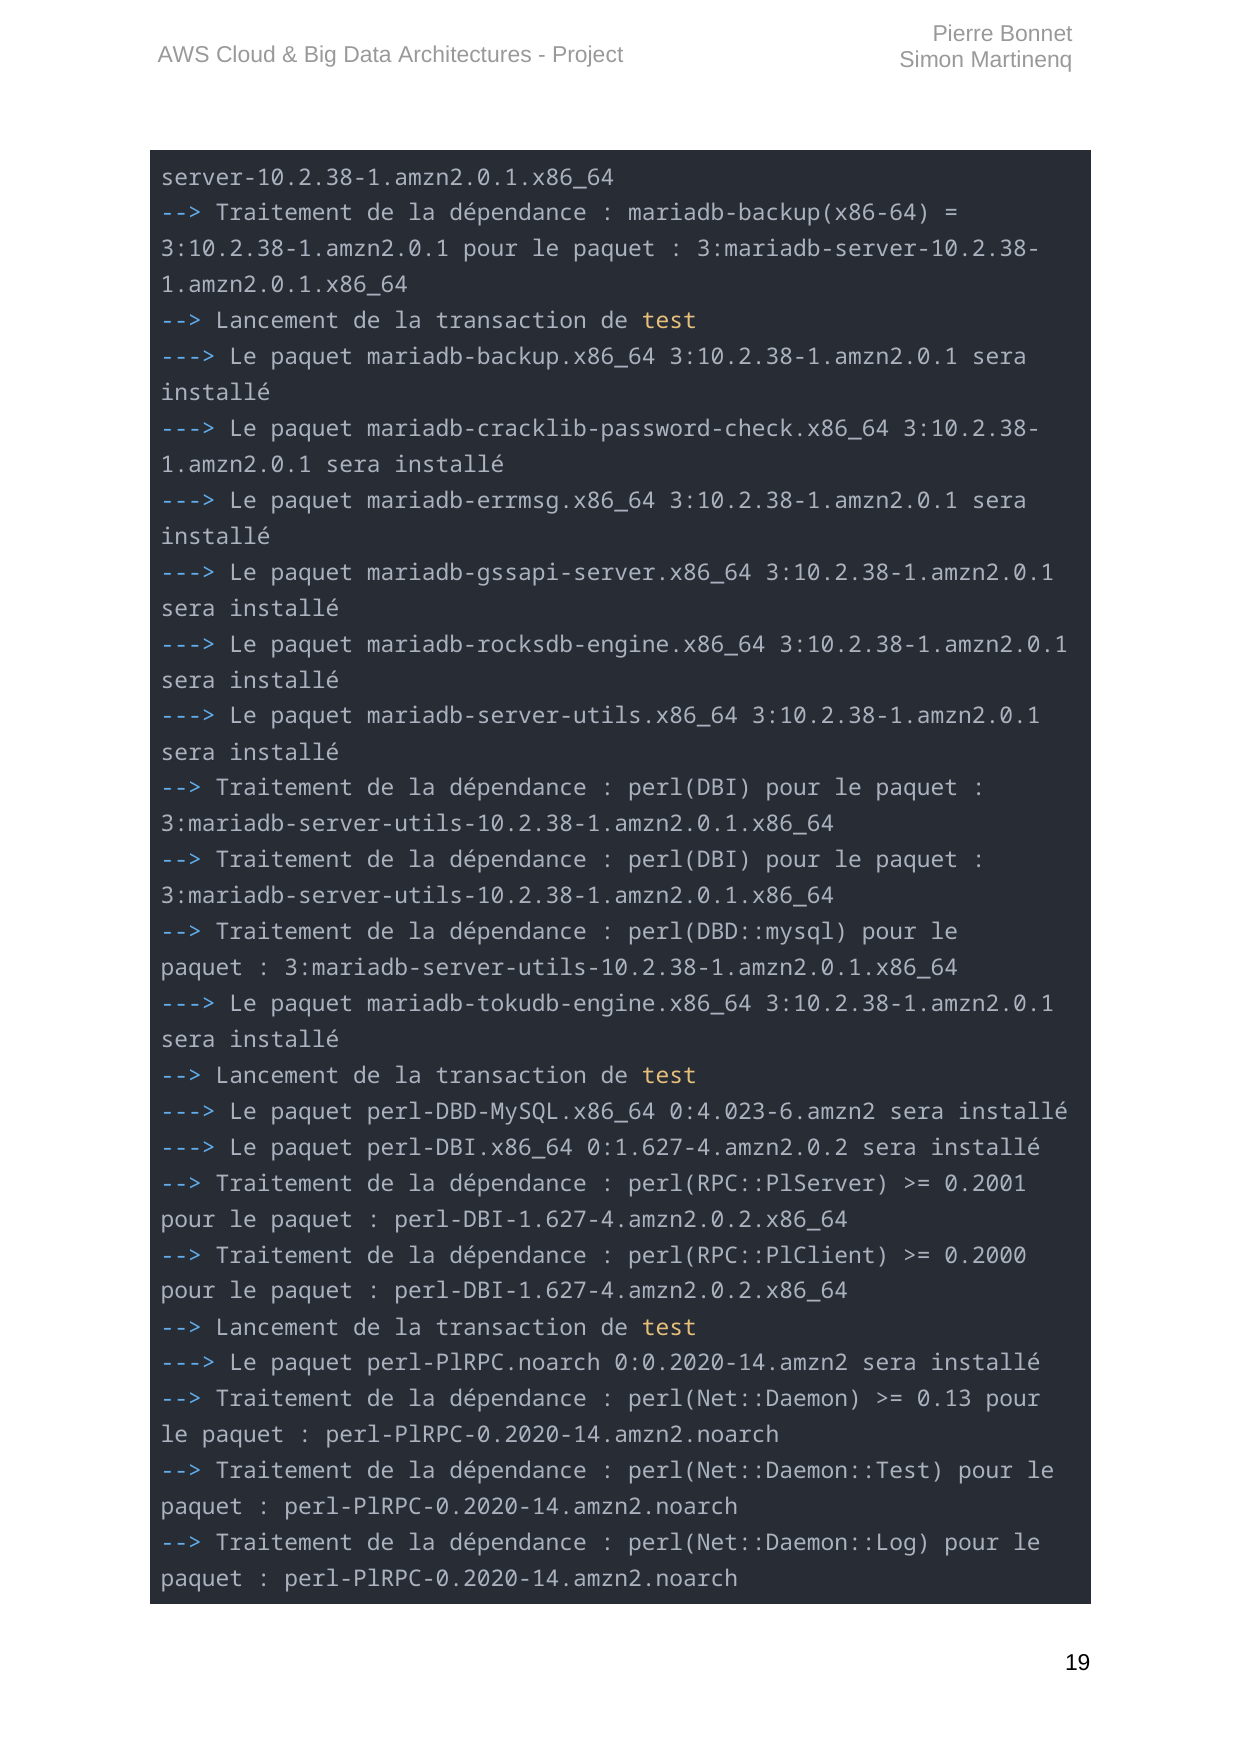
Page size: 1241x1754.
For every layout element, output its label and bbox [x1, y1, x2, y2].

table_header [150, 150, 1091, 1604]
